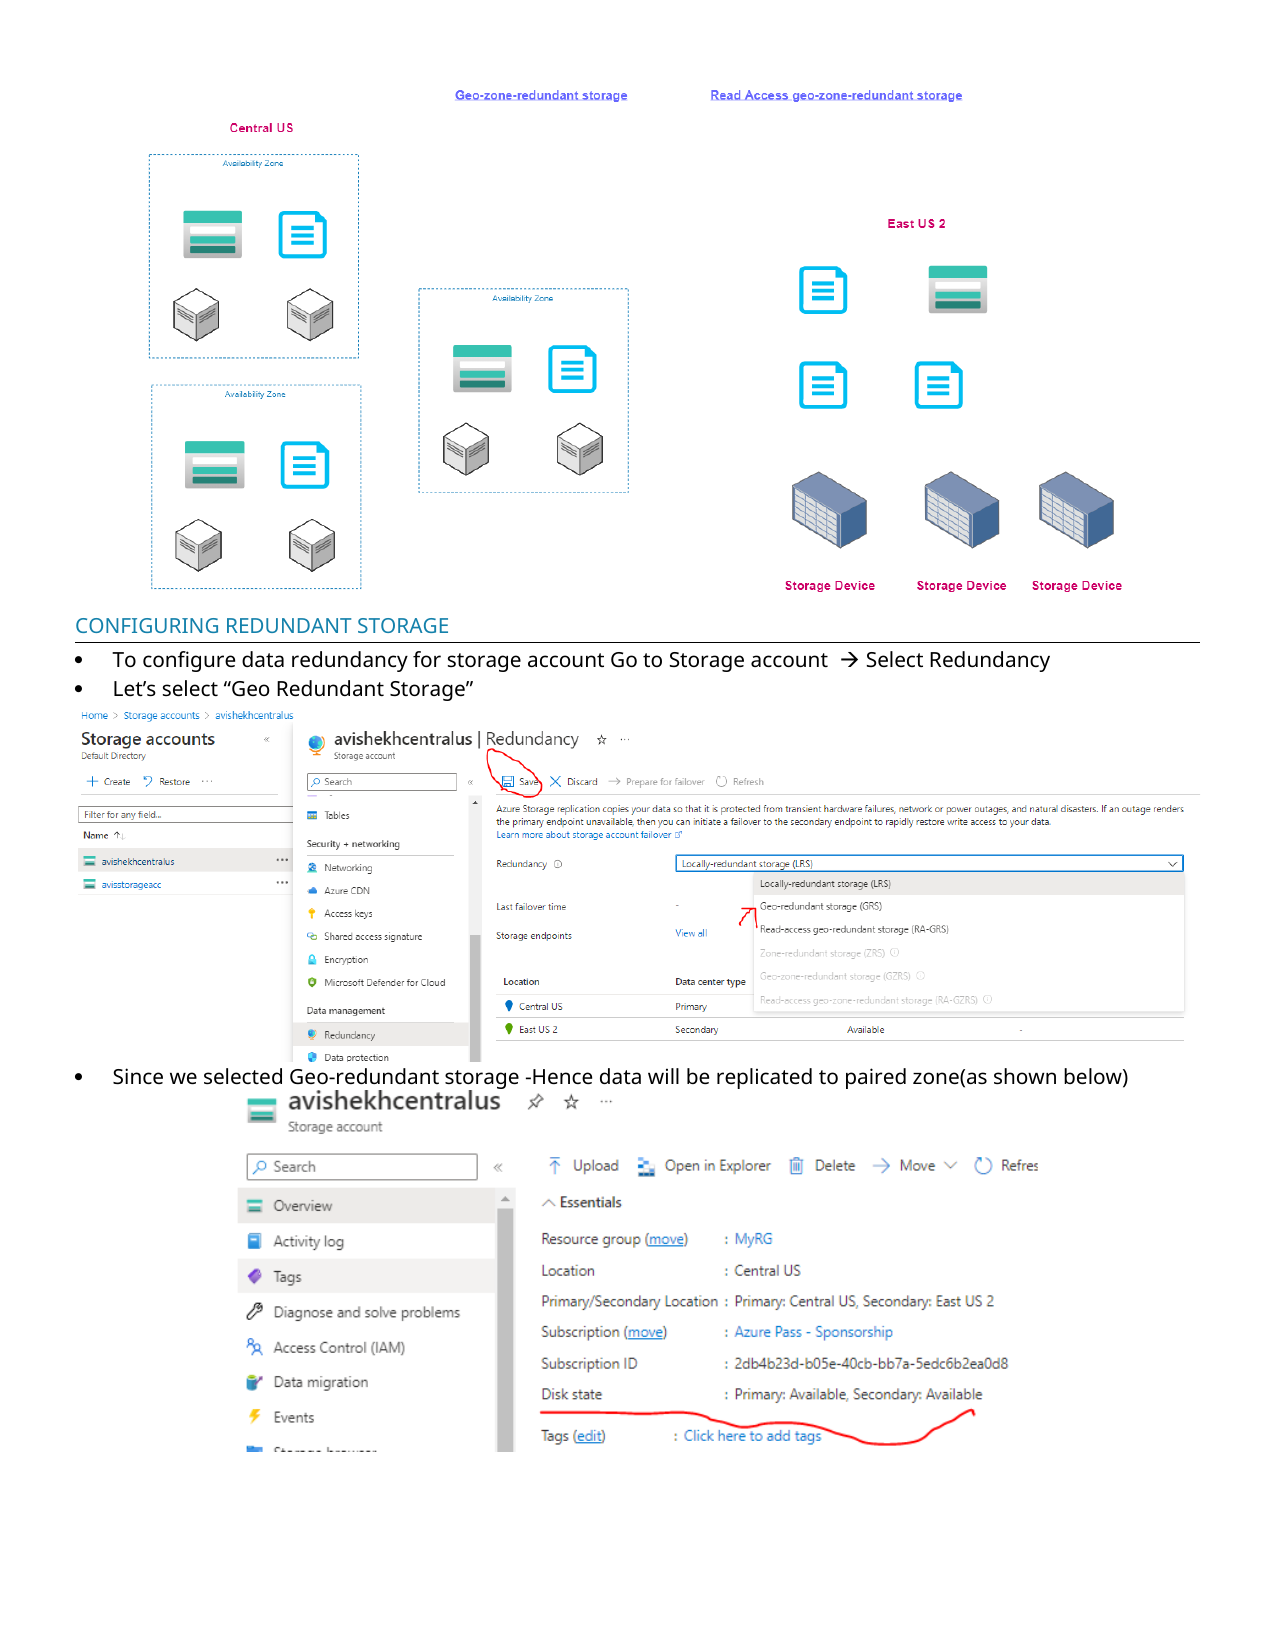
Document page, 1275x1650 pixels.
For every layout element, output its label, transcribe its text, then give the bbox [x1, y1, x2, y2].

subtitle CONFIGURING REDUNDANT STORAGE [75, 611, 1200, 642]
picture [145, 75, 1130, 607]
list To configure data redundancy for storage account Go to Storage account Select Redundancy [75, 646, 1200, 674]
picture [237, 1090, 1038, 1452]
picture [75, 702, 1200, 1062]
list Since we selected Geo-redundant storage -Hence data will be replicated to paired zone(as shown below) [75, 1062, 1200, 1090]
list Let’s select “Geo Redundant Storage” [75, 674, 1200, 702]
